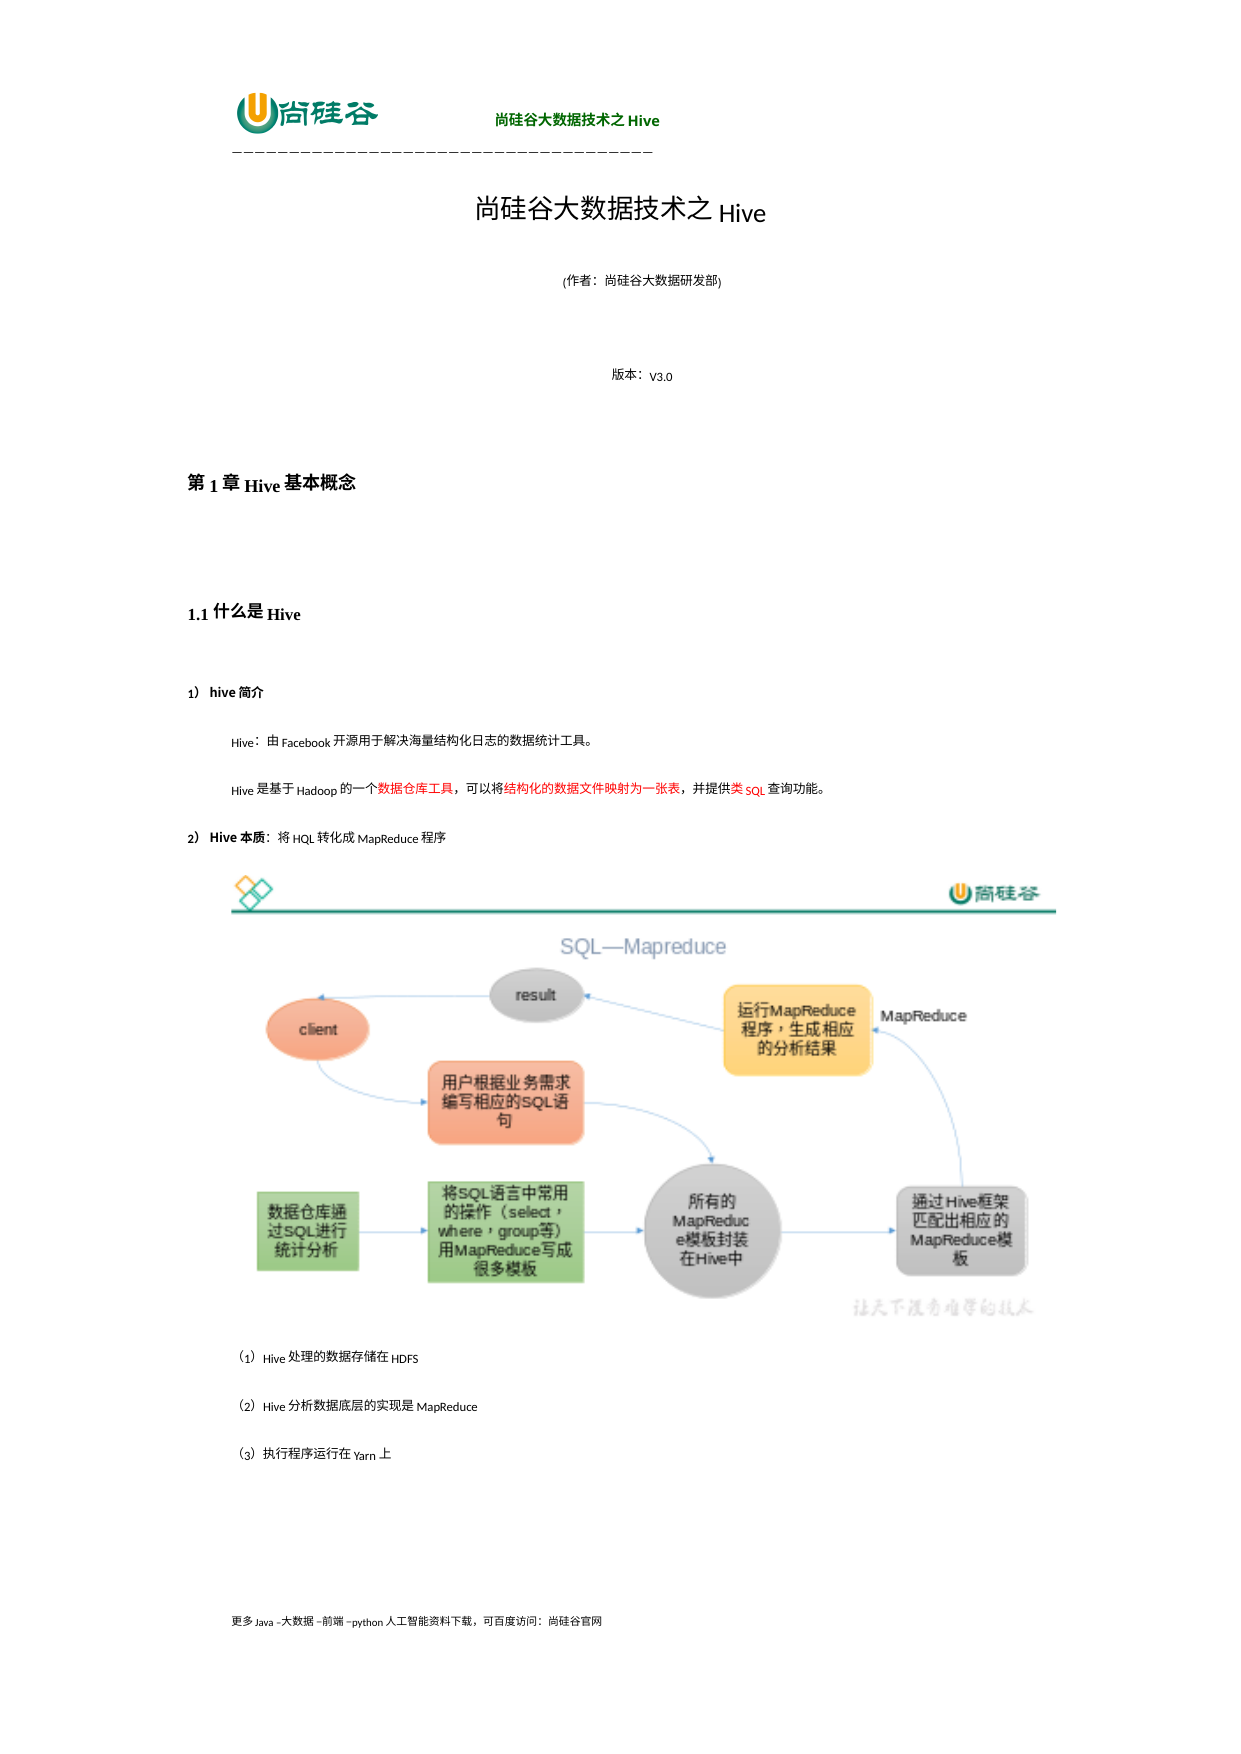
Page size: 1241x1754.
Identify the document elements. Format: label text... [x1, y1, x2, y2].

picture [231, 88, 382, 138]
text （1）Hive处理的数据存储在HDFS [187, 875, 1053, 1379]
text 1） hive简介 [187, 682, 1053, 714]
text (作者：尚硅谷大数据研发部) [187, 270, 1053, 302]
text 2） Hive本质：将HQL转化成MapReduce程序 [187, 827, 1053, 859]
text Hive是基于Hadoop的一个数据仓库工具，可以将结构化的数据文件映射为一张表，并提供类SQL查询功能。 [187, 779, 1053, 811]
text Hive：由Facebook开源用于解决海量结构化日志的数据统计工具。 [187, 730, 1053, 763]
text 版本：V3.0 [187, 364, 1053, 397]
subtitle 第1章 Hive基本概念 [187, 458, 1053, 523]
subtitle 1.1 什么是Hive [187, 587, 1053, 652]
text 尚硅谷大数据技术之Hive [187, 172, 1053, 270]
text （2）Hive分析数据底层的实现是MapReduce [187, 1395, 1053, 1427]
text （3）执行程序运行在Yarn上 [187, 1443, 1053, 1476]
